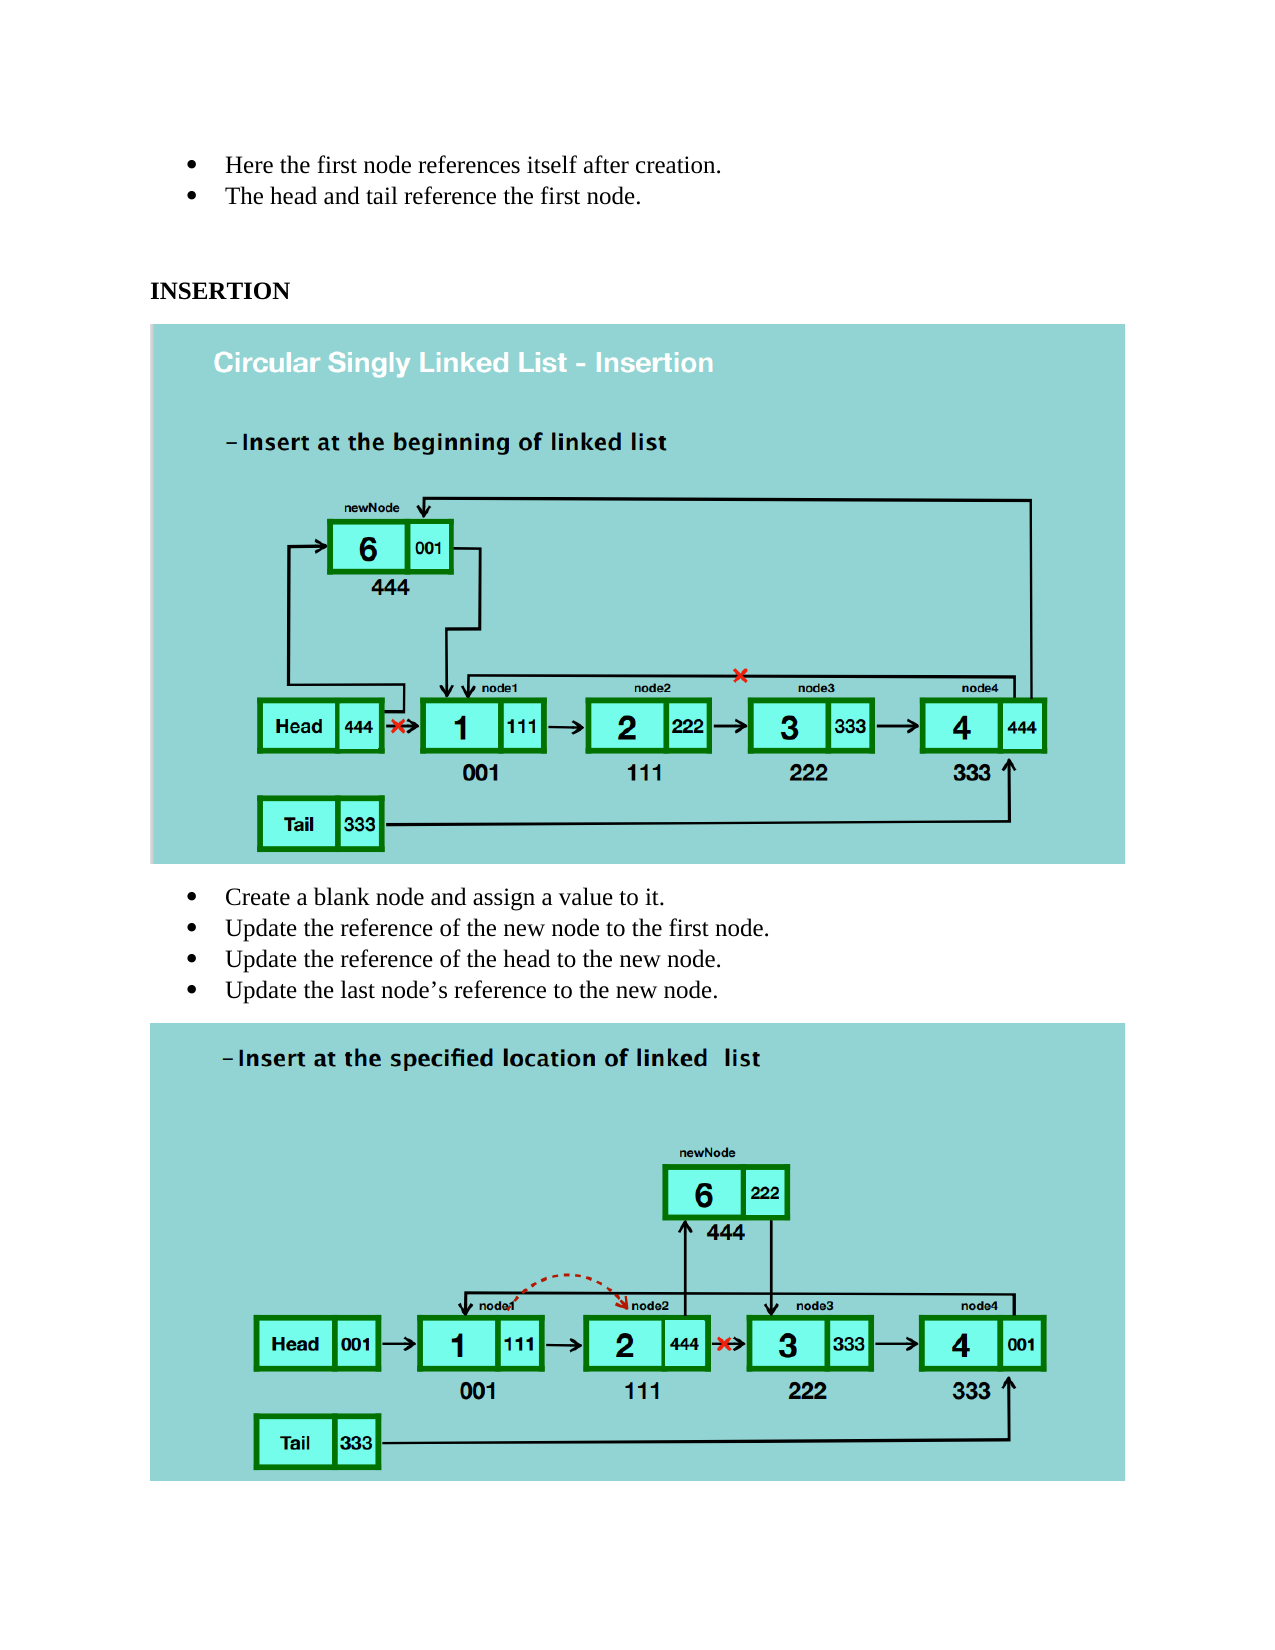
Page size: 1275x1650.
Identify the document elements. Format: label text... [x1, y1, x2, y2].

list The head and tail reference the first node. [187, 181, 1125, 210]
list Update the reference of the head to the new node. [187, 944, 1125, 973]
list Update the reference of the new node to the first node. [187, 913, 1125, 942]
list Here the first node references itself after creation. [187, 150, 1125, 179]
picture [150, 324, 1125, 864]
list Create a blank node and assign a value to it. [187, 882, 1125, 911]
text INSERTION [150, 276, 1125, 305]
list Update the last node’s reference to the new node. [187, 975, 1125, 1004]
picture [150, 1023, 1125, 1481]
